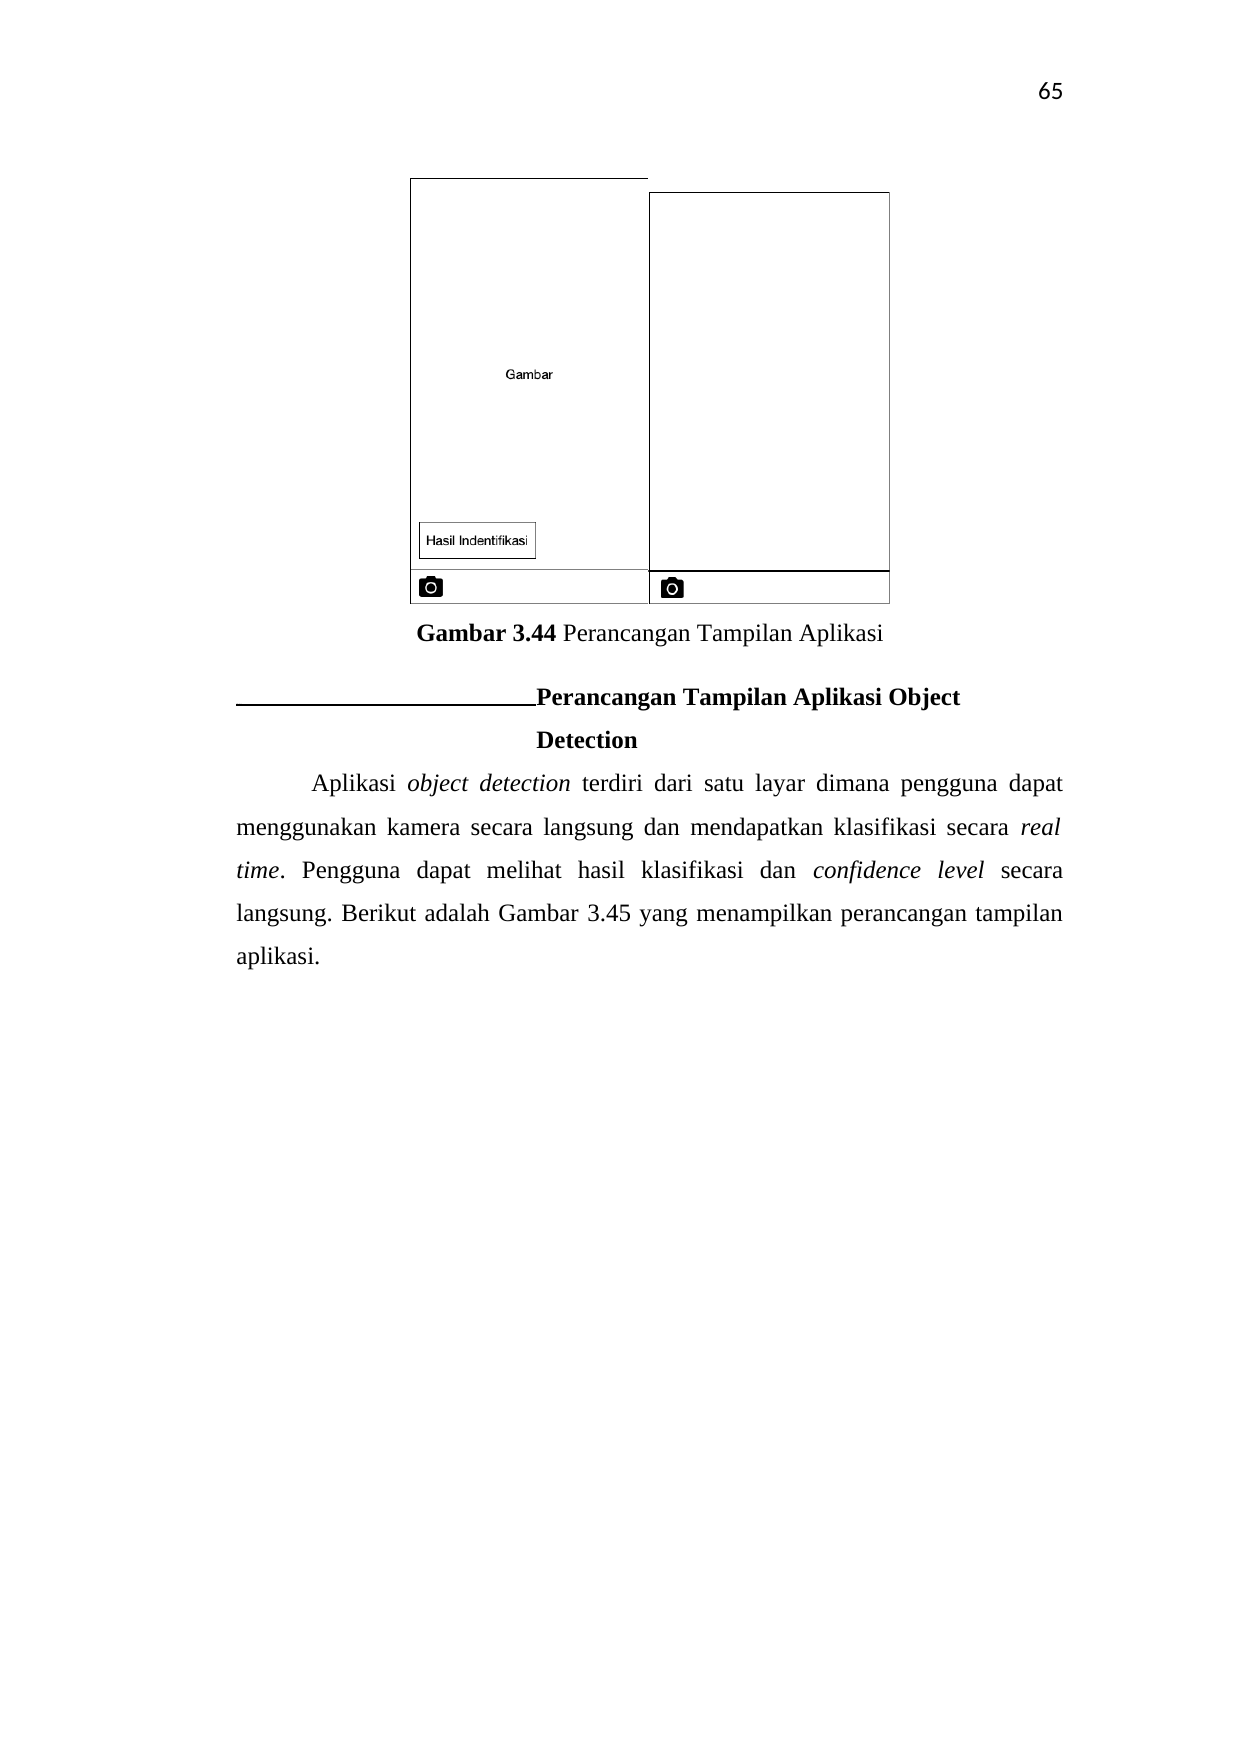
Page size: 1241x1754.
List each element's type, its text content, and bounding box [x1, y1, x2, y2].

picture [409, 177, 890, 604]
text Aplikasi object detection terdiri dari satu layar dimana pengguna dapat menggunakan kamera secara langsung dan mendapatkan klasifikasi secara real time. Pengguna dapat melihat hasil klasifikasi dan confidence level secara langsung. Berikut adalah Gambar 3.45 yang menampilkan perancangan tampilan aplikasi. [236, 768, 1063, 970]
text Gambar 3.44 Perancangan Tampilan Aplikasi [236, 618, 1063, 647]
subtitle Perancangan Tampilan Aplikasi Object Detection [236, 682, 1063, 754]
